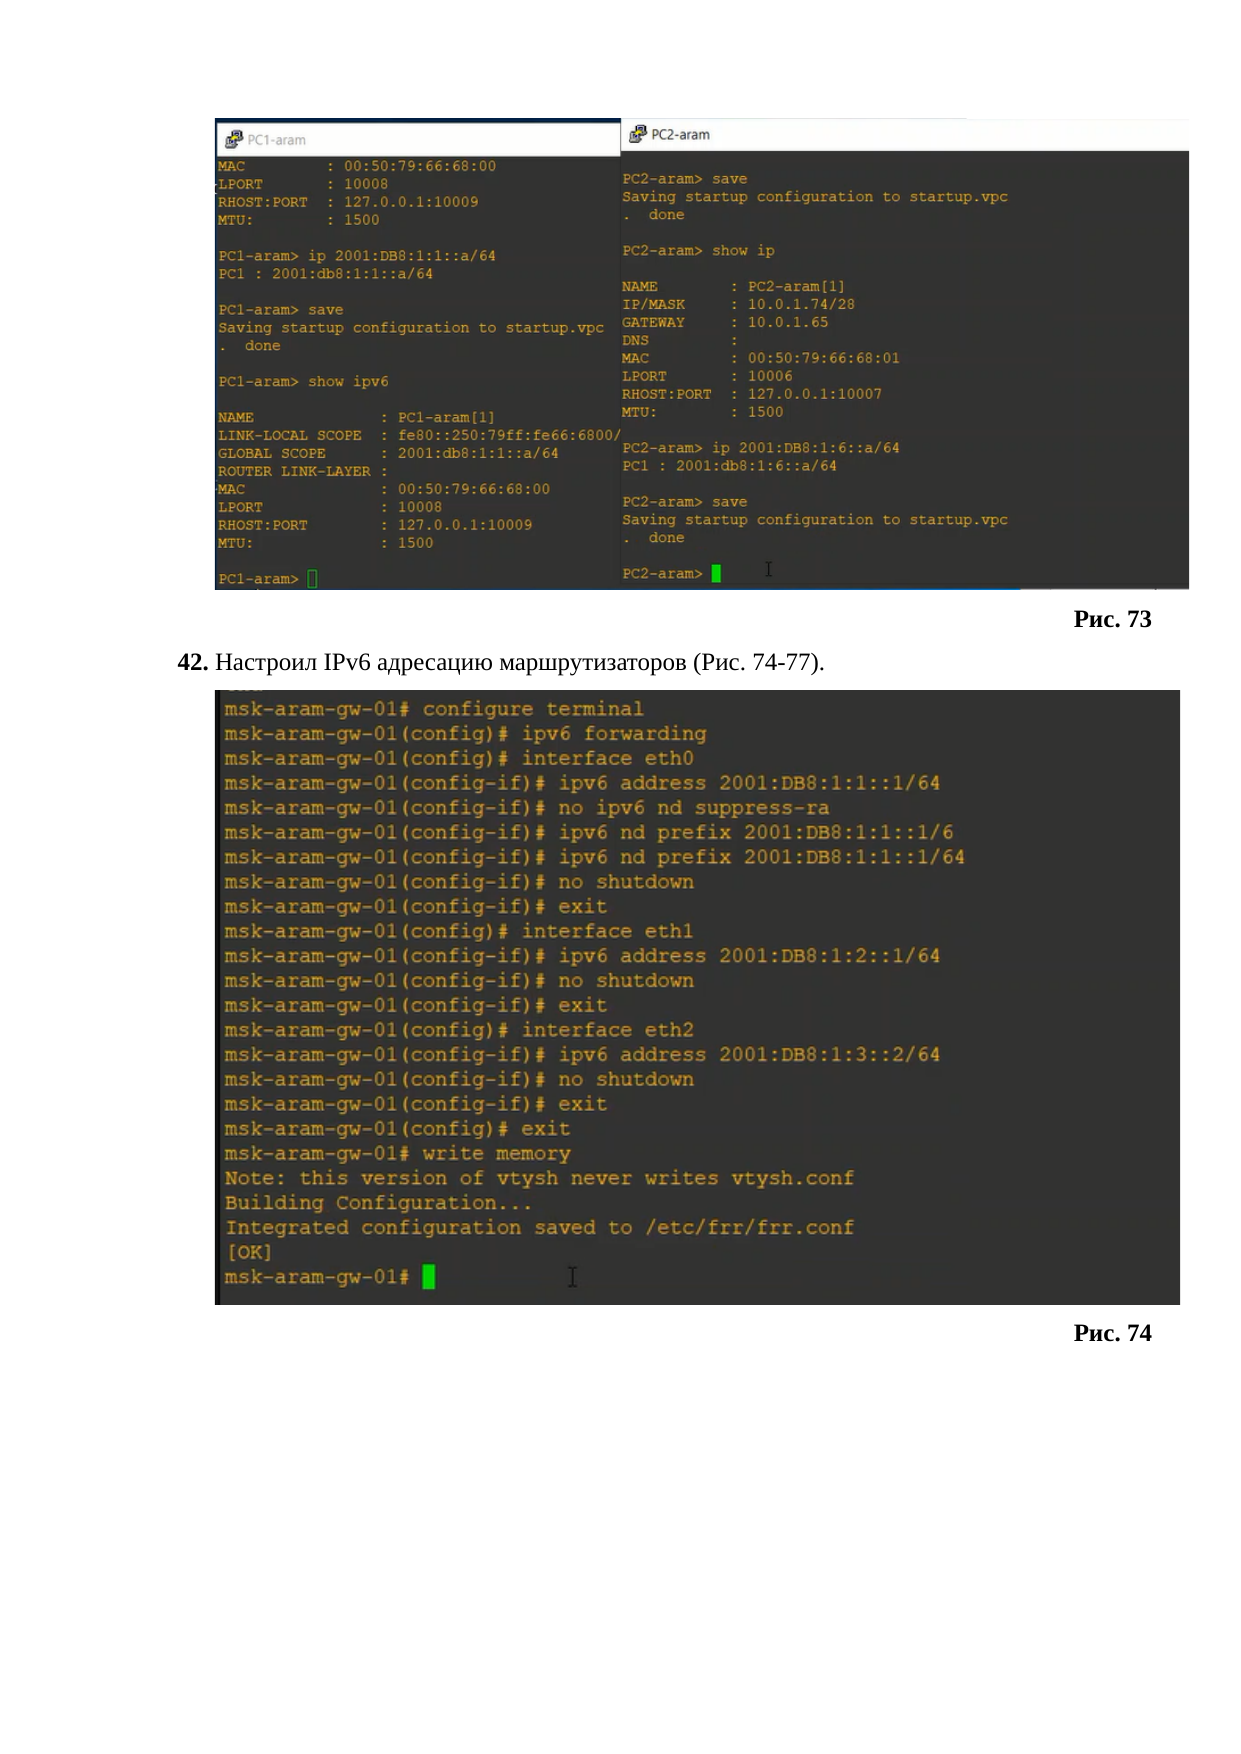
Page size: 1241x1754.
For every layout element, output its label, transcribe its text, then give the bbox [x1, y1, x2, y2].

list Рис. 73 [215, 604, 1152, 633]
picture [214, 118, 1190, 590]
list Рис. 74 [215, 1318, 1152, 1347]
picture [214, 690, 1181, 1305]
list Настроил IPv6 адресацию маршрутизаторов (Рис. 74-77). [177, 647, 1152, 676]
